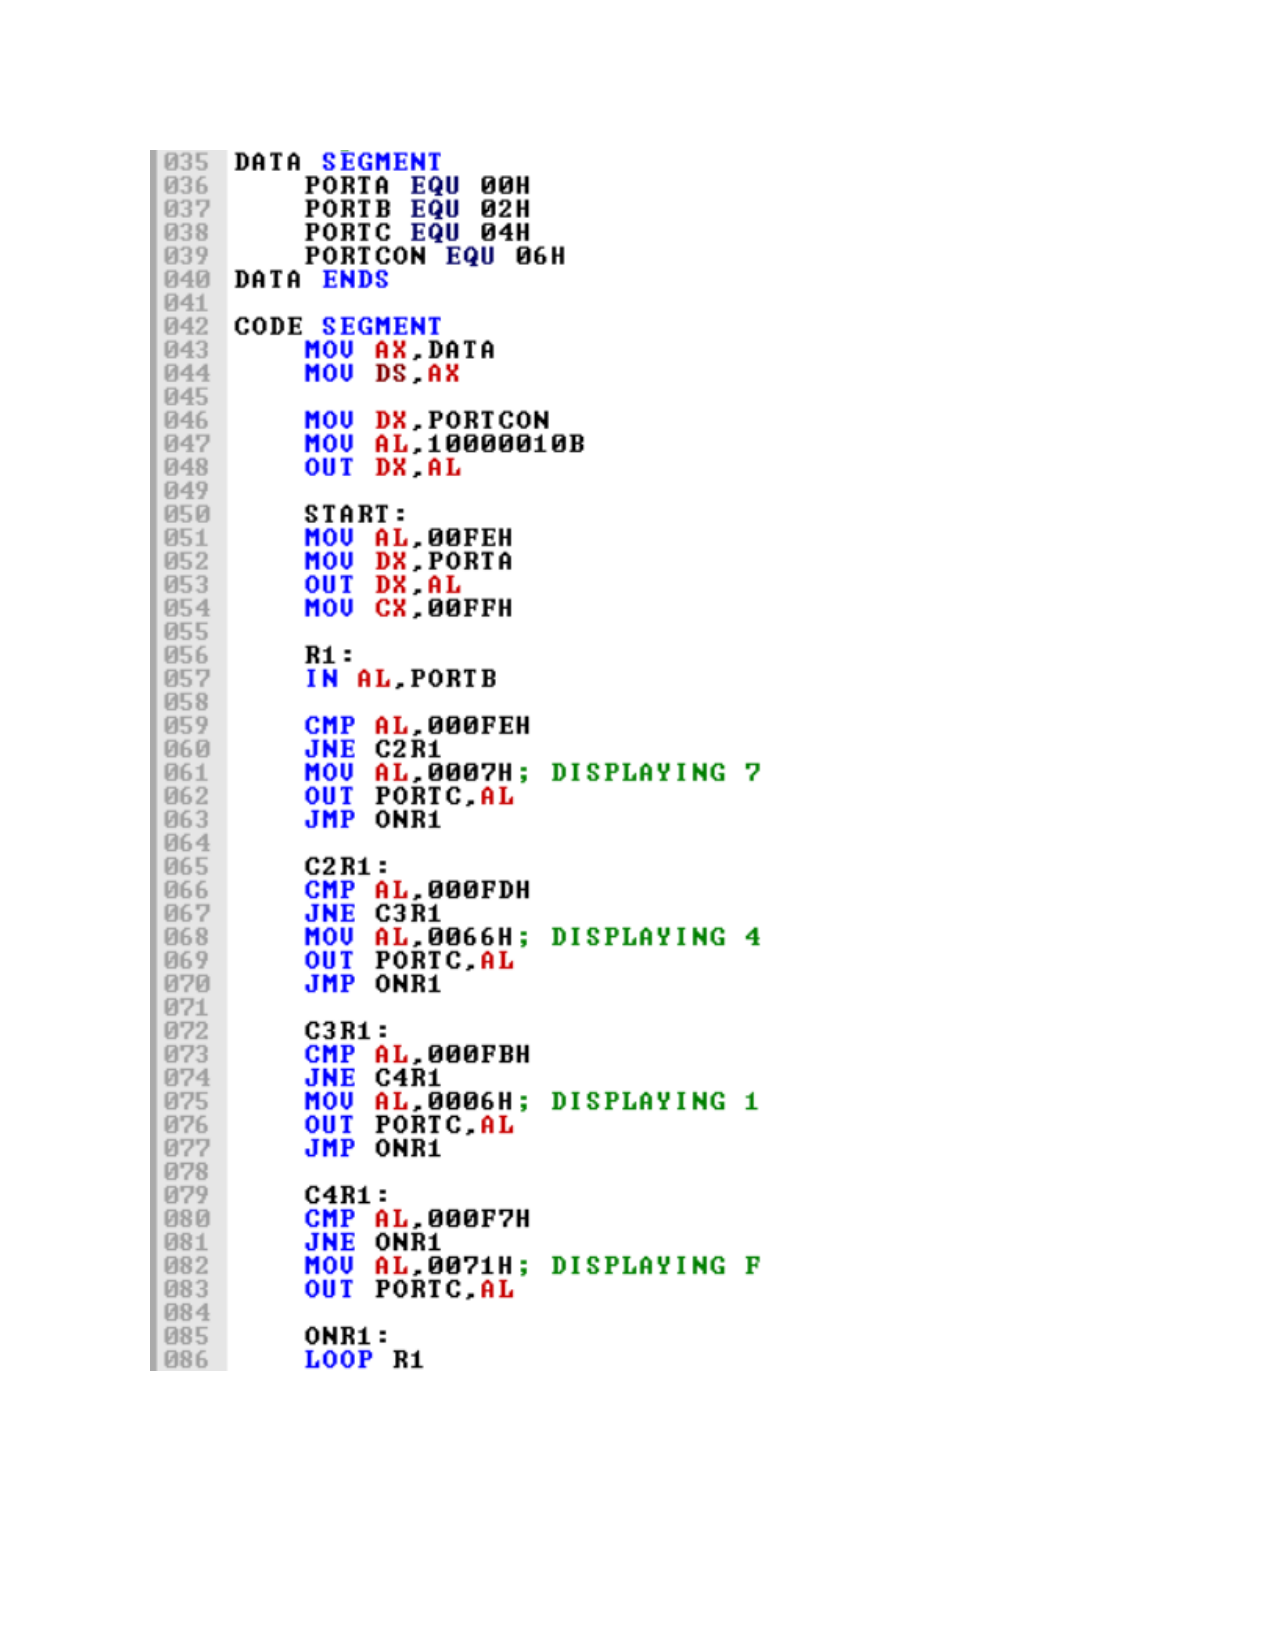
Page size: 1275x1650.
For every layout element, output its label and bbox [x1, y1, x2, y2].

picture [150, 150, 790, 1371]
